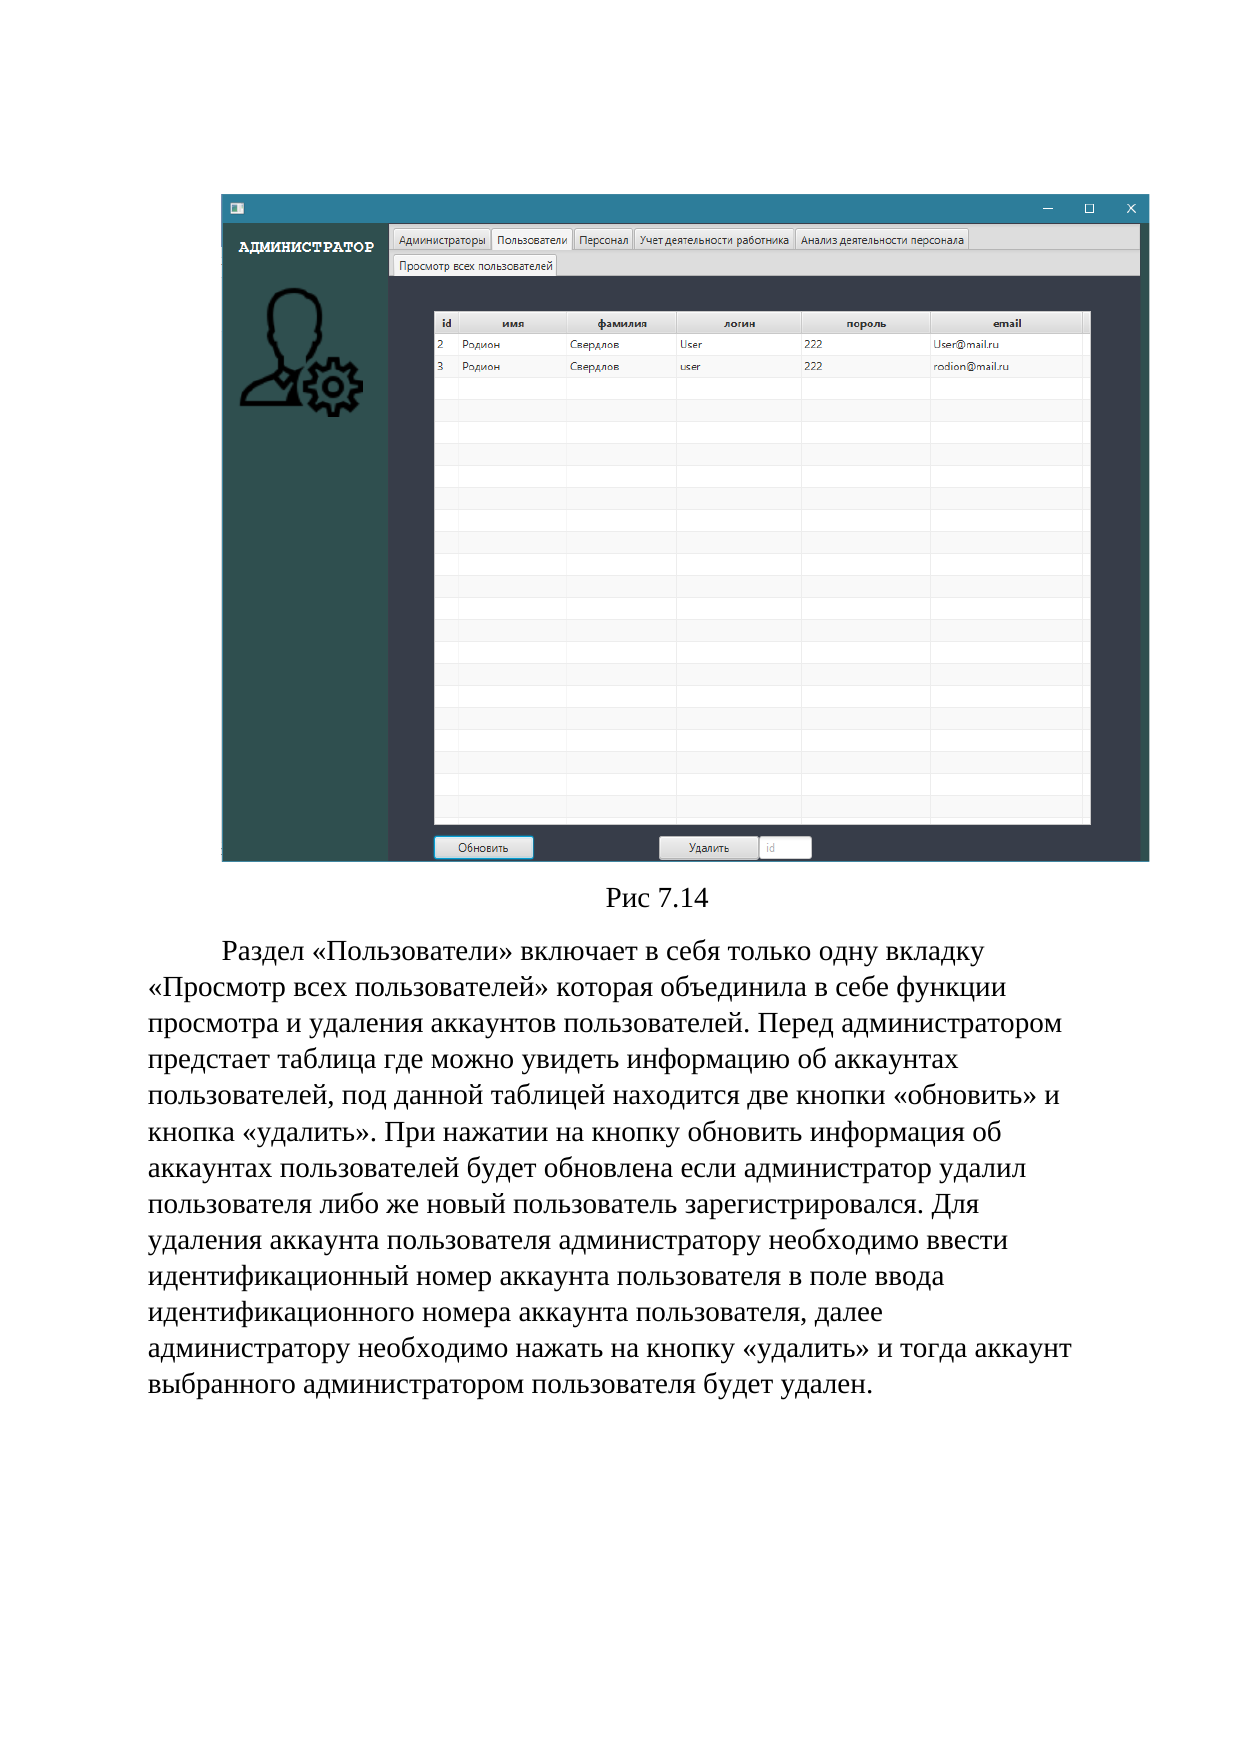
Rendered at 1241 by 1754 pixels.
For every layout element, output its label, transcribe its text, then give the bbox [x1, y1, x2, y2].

text Рис 7.14 [148, 880, 1093, 914]
text Раздел «Пользователи» включает в себя только одну вкладку «Просмотр всех пользователей» которая объединила в себе функции просмотра и удаления аккаунтов пользователей. Перед администратором предстает таблица где можно увидеть информацию об аккаунтах пользователей, под данной таблицей находится две кнопки «обновить» и кнопка «удалить». При нажатии на кнопку обновить информация об аккаунтах пользователей будет обновлена если администратор удалил пользователя либо же новый пользователь зарегистрировался. Для удаления аккаунта пользователя администратору необходимо ввести идентификационный номер аккаунта пользователя в поле ввода идентификационного номера аккаунта пользователя, далее администратору необходимо нажать на кнопку «удалить» и тогда аккаунт выбранного администратором пользователя будет удален. [148, 933, 1093, 1400]
picture [221, 194, 1150, 862]
